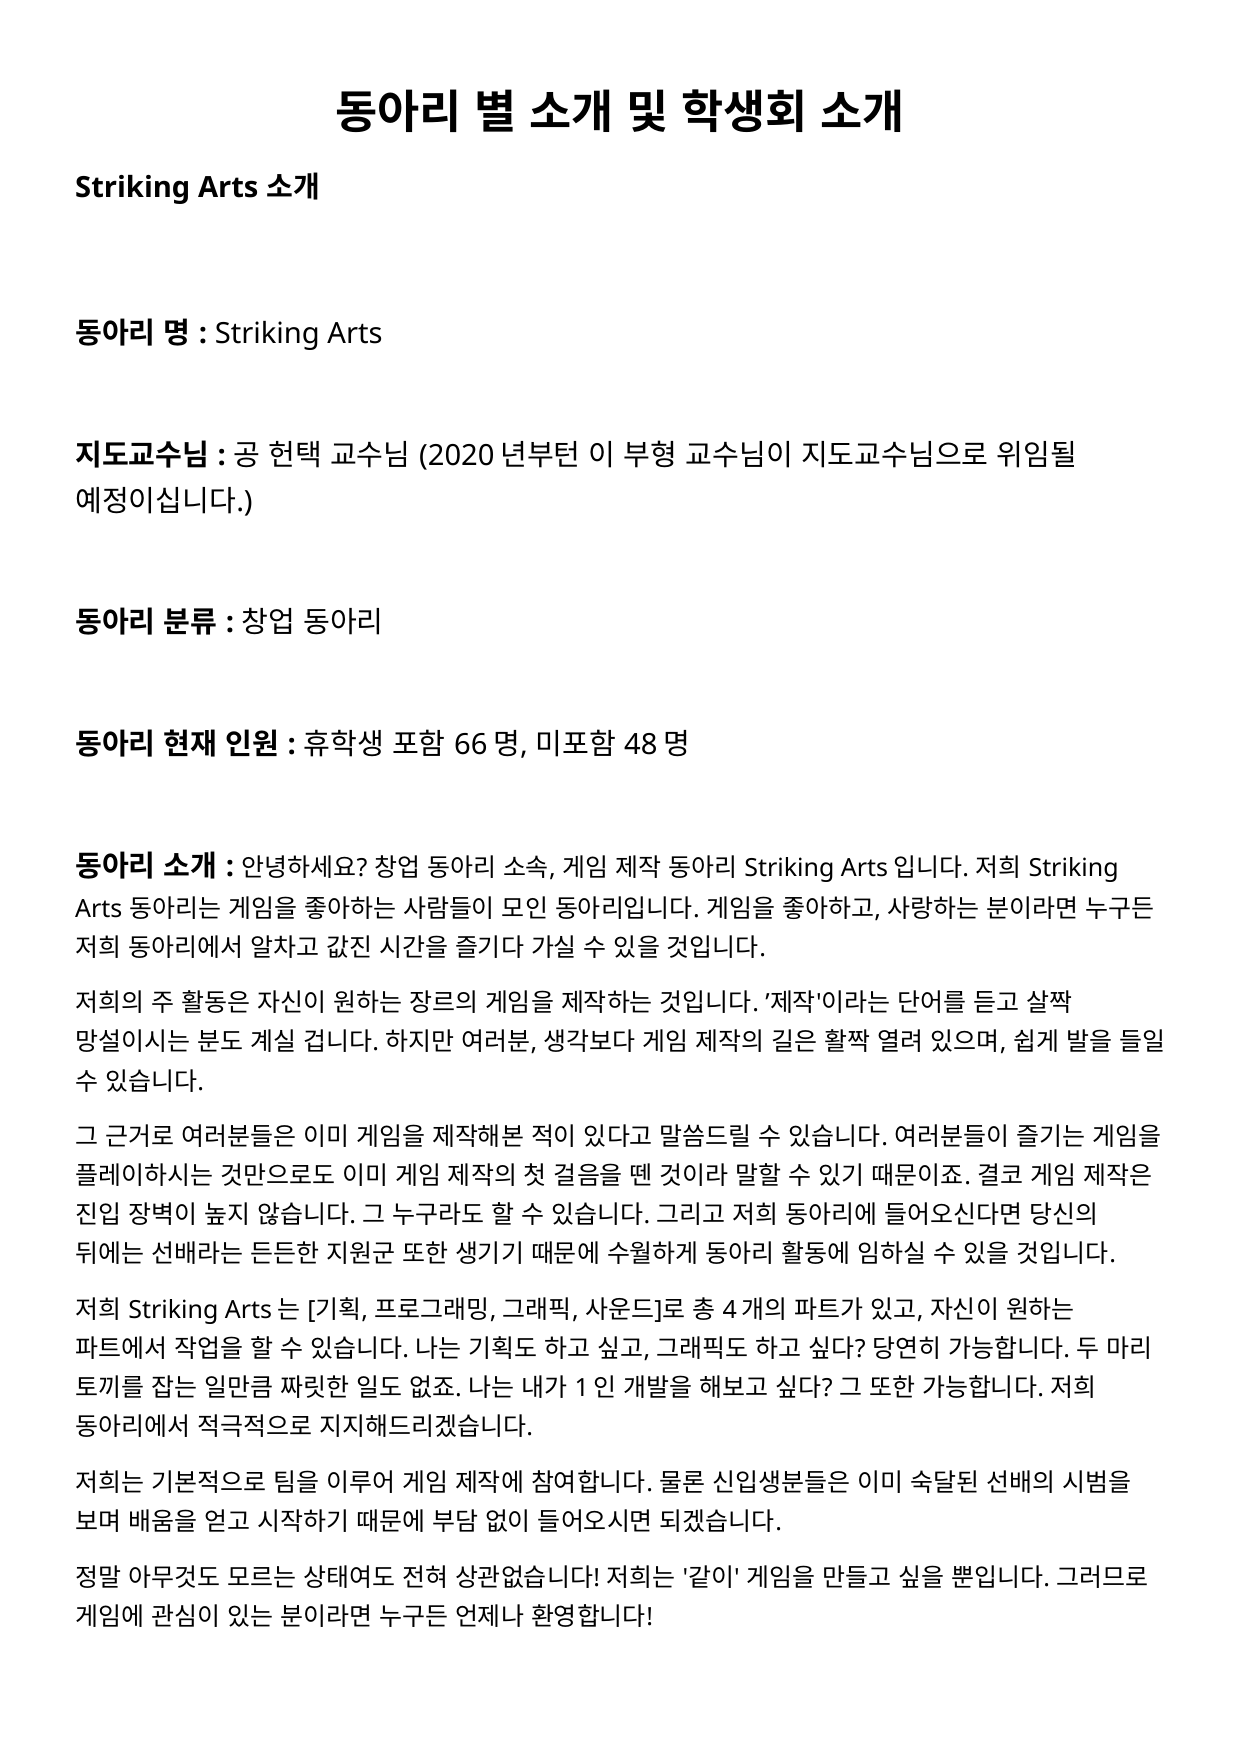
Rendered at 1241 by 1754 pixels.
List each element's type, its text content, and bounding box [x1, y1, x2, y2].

text 동아리 명 : Striking Arts [75, 309, 1165, 352]
text 동아리 별 소개 및 학생회 소개 [75, 75, 1165, 141]
text 저희의 주 활동은 자신이 원하는 장르의 게임을 제작하는 것입니다. ’제작'이라는 단어를 듣고 살짝 망설이시는 분도 계실 겁니다. 하지만 여러분, 생각보다 게임 제작의 길은 활짝 열려 있으며, 쉽게 발을 들일 수 있습니다. [75, 983, 1165, 1097]
text 지도교수님 : 공 헌택 교수님 (2020년부턴 이 부형 교수님이 지도교수님으로 위임될 예정이십니다.) [75, 431, 1165, 519]
text Striking Arts 소개 [75, 163, 1165, 206]
text 그 근거로 여러분들은 이미 게임을 제작해본 적이 있다고 말씀드릴 수 있습니다. 여러분들이 즐기는 게임을 플레이하시는 것만으로도 이미 게임 제작의 첫 걸음을 뗀 것이라 말할 수 있기 때문이죠. 결코 게임 제작은 진입 장벽이 높지 않습니다. 그 누구라도 할 수 있습니다. 그리고 저희 동아리에 들어오신다면 당신의 뒤에는 선배라는 든든한 지원군 또한 생기기 때문에 수월하게 동아리 활동에 임하실 수 있을 것입니다. [75, 1117, 1165, 1270]
text 정말 아무것도 모르는 상태여도 전혀 상관없습니다! 저희는 '같이' 게임을 만들고 싶을 뿐입니다. 그러므로 게임에 관심이 있는 분이라면 누구든 언제나 환영합니다! [75, 1557, 1165, 1633]
text 동아리 분류 : 창업 동아리 [75, 599, 1165, 641]
text 저희는 기본적으로 팀을 이루어 게임 제작에 참여합니다. 물론 신입생분들은 이미 숙달된 선배의 시범을 보며 배움을 얻고 시작하기 때문에 부담 없이 들어오시면 되겠습니다. [75, 1462, 1165, 1538]
text 동아리 소개 : 안녕하세요? 창업 동아리 소속, 게임 제작 동아리 Striking Arts입니다. 저희 Striking Arts 동아리는 게임을 좋아하는 사람들이 모인 동아리입니다. 게임을 좋아하고, 사랑하는 분이라면 누구든 저희 동아리에서 알차고 값진 시간을 즐기다 가실 수 있을 것입니다. [75, 843, 1165, 963]
text 동아리 현재 인원 : 휴학생 포함 66명, 미포함 48명 [75, 721, 1165, 763]
text 저희 Striking Arts는 [기획, 프로그래밍, 그래픽, 사운드]로 총 4개의 파트가 있고, 자신이 원하는 파트에서 작업을 할 수 있습니다. 나는 기획도 하고 싶고, 그래픽도 하고 싶다? 당연히 가능합니다. 두 마리 토끼를 잡는 일만큼 짜릿한 일도 없죠. 나는 내가 1인 개발을 해보고 싶다? 그 또한 가능합니다. 저희 동아리에서 적극적으로 지지해드리겠습니다. [75, 1289, 1165, 1443]
